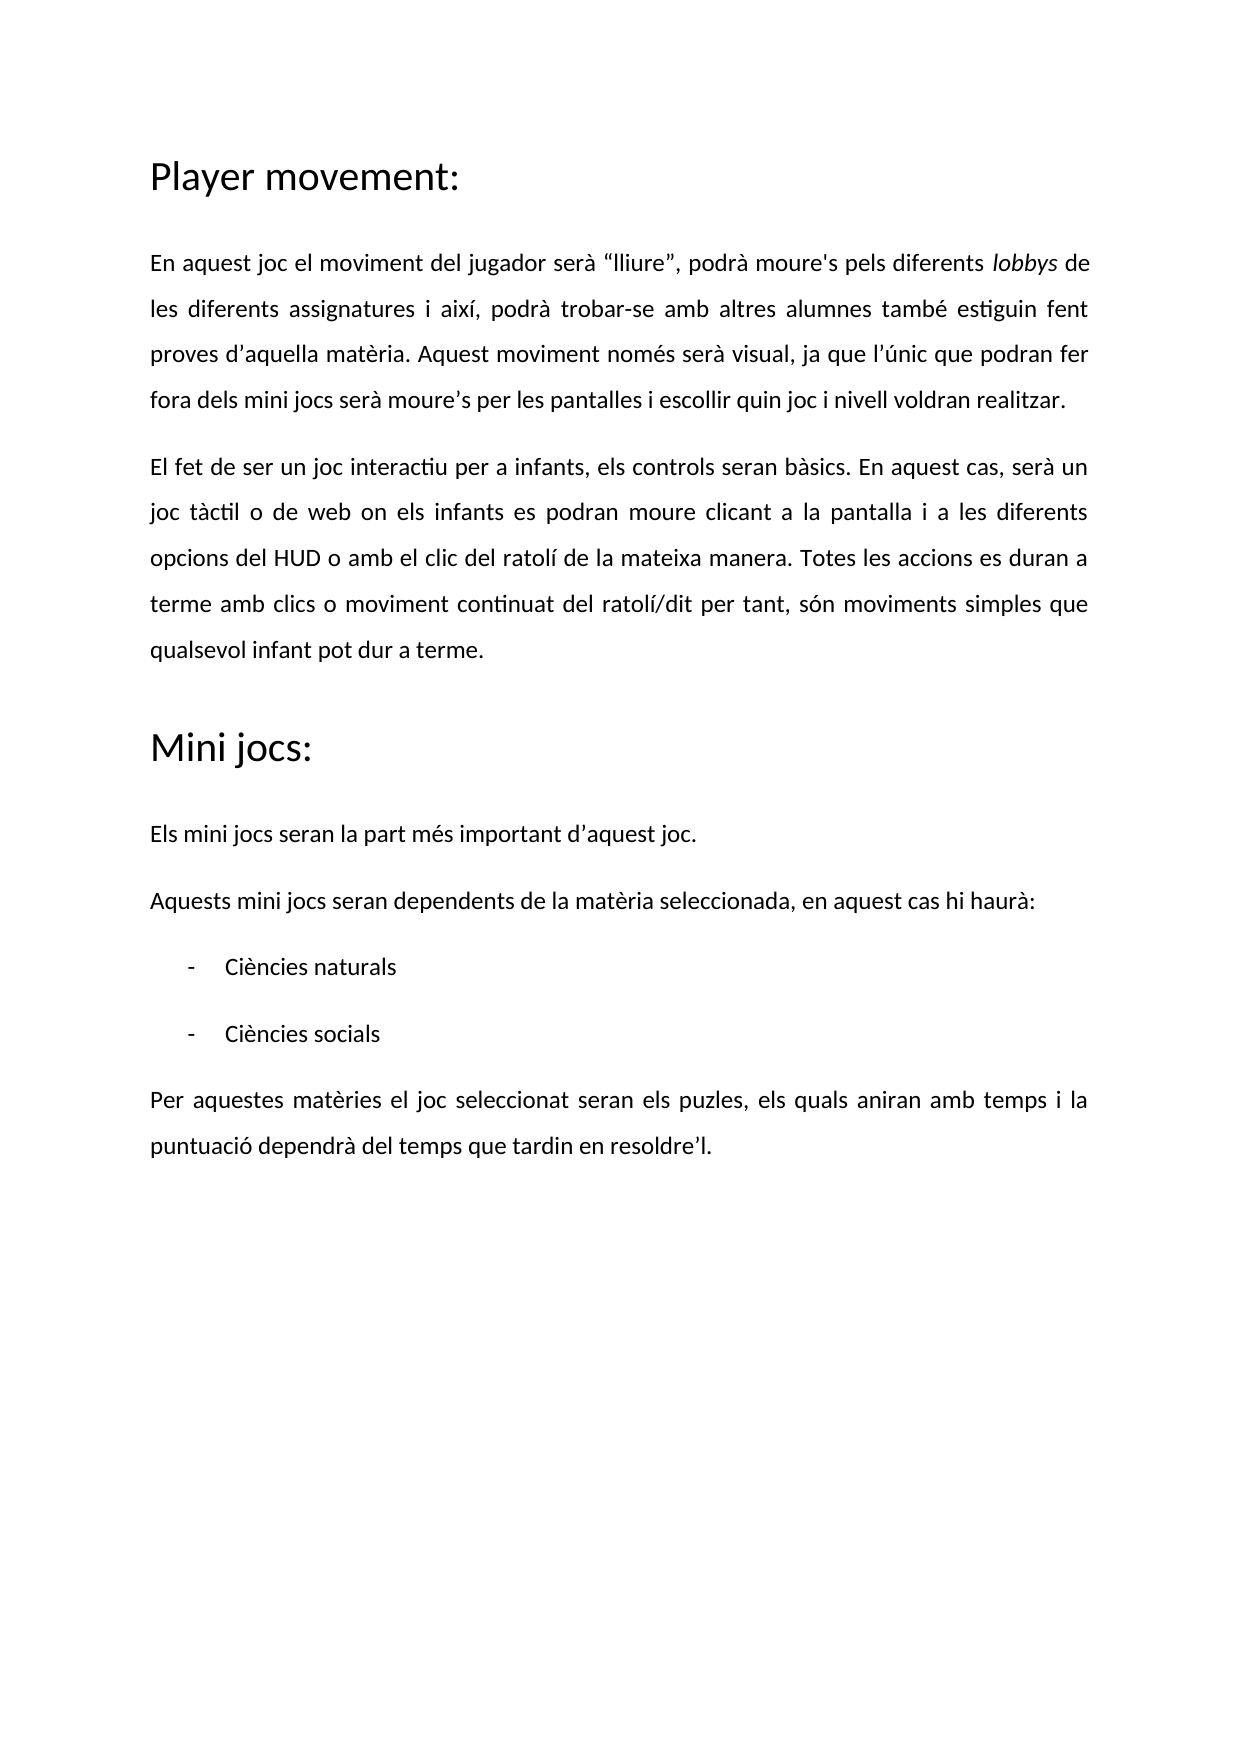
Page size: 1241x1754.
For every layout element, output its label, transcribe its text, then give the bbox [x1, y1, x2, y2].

text Per aquestes matèries el joc seleccionat seran els puzles, els quals aniran amb temps i la puntuació dependrà del temps que tardin en resoldre’l. [150, 1084, 1090, 1161]
list Ciències naturals [187, 951, 1090, 982]
text Aquests mini jocs seran dependents de la matèria seleccionada, en aquest cas hi haurà: [150, 885, 1090, 915]
text El fet de ser un joc interactiu per a infants, els controls seran bàsics. En aquest cas, serà un joc tàctil o de web on els infants es podran moure clicant a la pantalla i a les diferents opcions del HUD o amb el clic del ratolí de la mateixa manera. Totes les accions es duran a terme amb clics o moviment continuat del ratolí/dit per tant, són moviments simples que qualsevol infant pot dur a terme. [150, 451, 1090, 664]
subtitle Player movement: [150, 150, 1090, 201]
text Els mini jocs seran la part més important d’aquest joc. [150, 818, 1090, 849]
text En aquest joc el moviment del jugador serà “lliure”, podrà moure's pels diferents lobbys de les diferents assignatures i així, podrà trobar-se amb altres alumnes també estiguin fent proves d’aquella matèria. Aquest moviment només serà visual, ja que l’únic que podran fer fora dels mini jocs serà moure’s per les pantalles i escollir quin joc i nivell voldran realitzar. [150, 247, 1090, 415]
list Ciències socials [187, 1018, 1090, 1048]
subtitle Mini jocs: [150, 721, 1090, 772]
